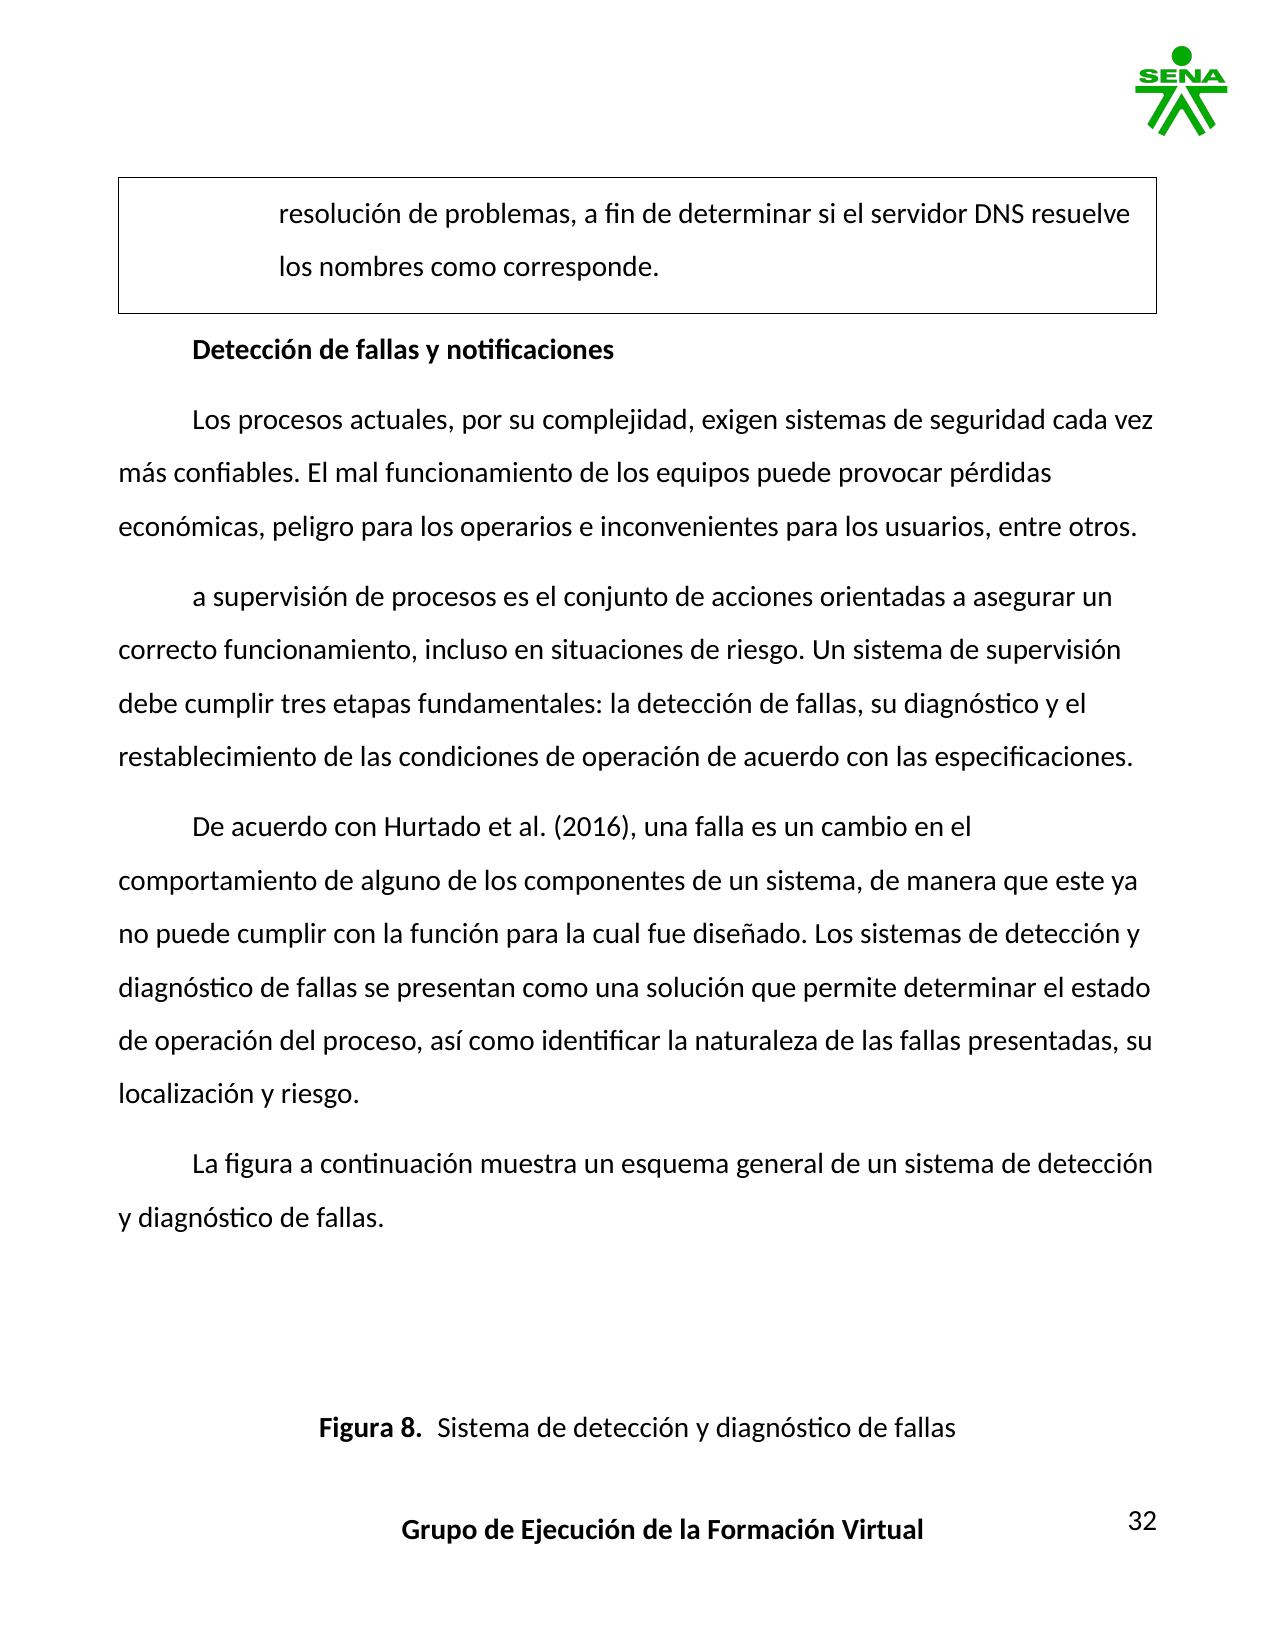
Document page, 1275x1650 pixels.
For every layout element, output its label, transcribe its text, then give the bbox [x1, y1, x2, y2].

text La figura a continuación muestra un esquema general de un sistema de detección y diagnóstico de fallas. [118, 1146, 1157, 1235]
text Detección de fallas y notificaciones [118, 331, 1157, 366]
text Los procesos actuales, por su complejidad, exigen sistemas de seguridad cada vez más confiables. El mal funcionamiento de los equipos puede provocar pérdidas económicas, peligro para los operarios e inconvenientes para los usuarios, entre otros. [118, 401, 1157, 543]
text Sistema de detección y diagnóstico de fallas [118, 1409, 1157, 1445]
picture [1135, 46, 1228, 136]
text De acuerdo con Hurtado et al. (2016), una falla es un cambio en el comportamiento de alguno de los componentes de un sistema, de manera que este ya no puede cumplir con la función para la cual fue diseñado. Los sistemas de detección y diagnóstico de fallas se presentan como una solución que permite determinar el estado de operación del proceso, así como identificar la naturaleza de las fallas presentadas, su localización y riesgo. [118, 808, 1157, 1111]
text a supervisión de procesos es el conjunto de acciones orientadas a asegurar un correcto funcionamiento, incluso en situaciones de riesgo. Un sistema de supervisión debe cumplir tres etapas fundamentales: la detección de fallas, su diagnóstico y el restablecimiento de las condiciones de operación de acuerdo con las especificaciones. [118, 578, 1157, 774]
